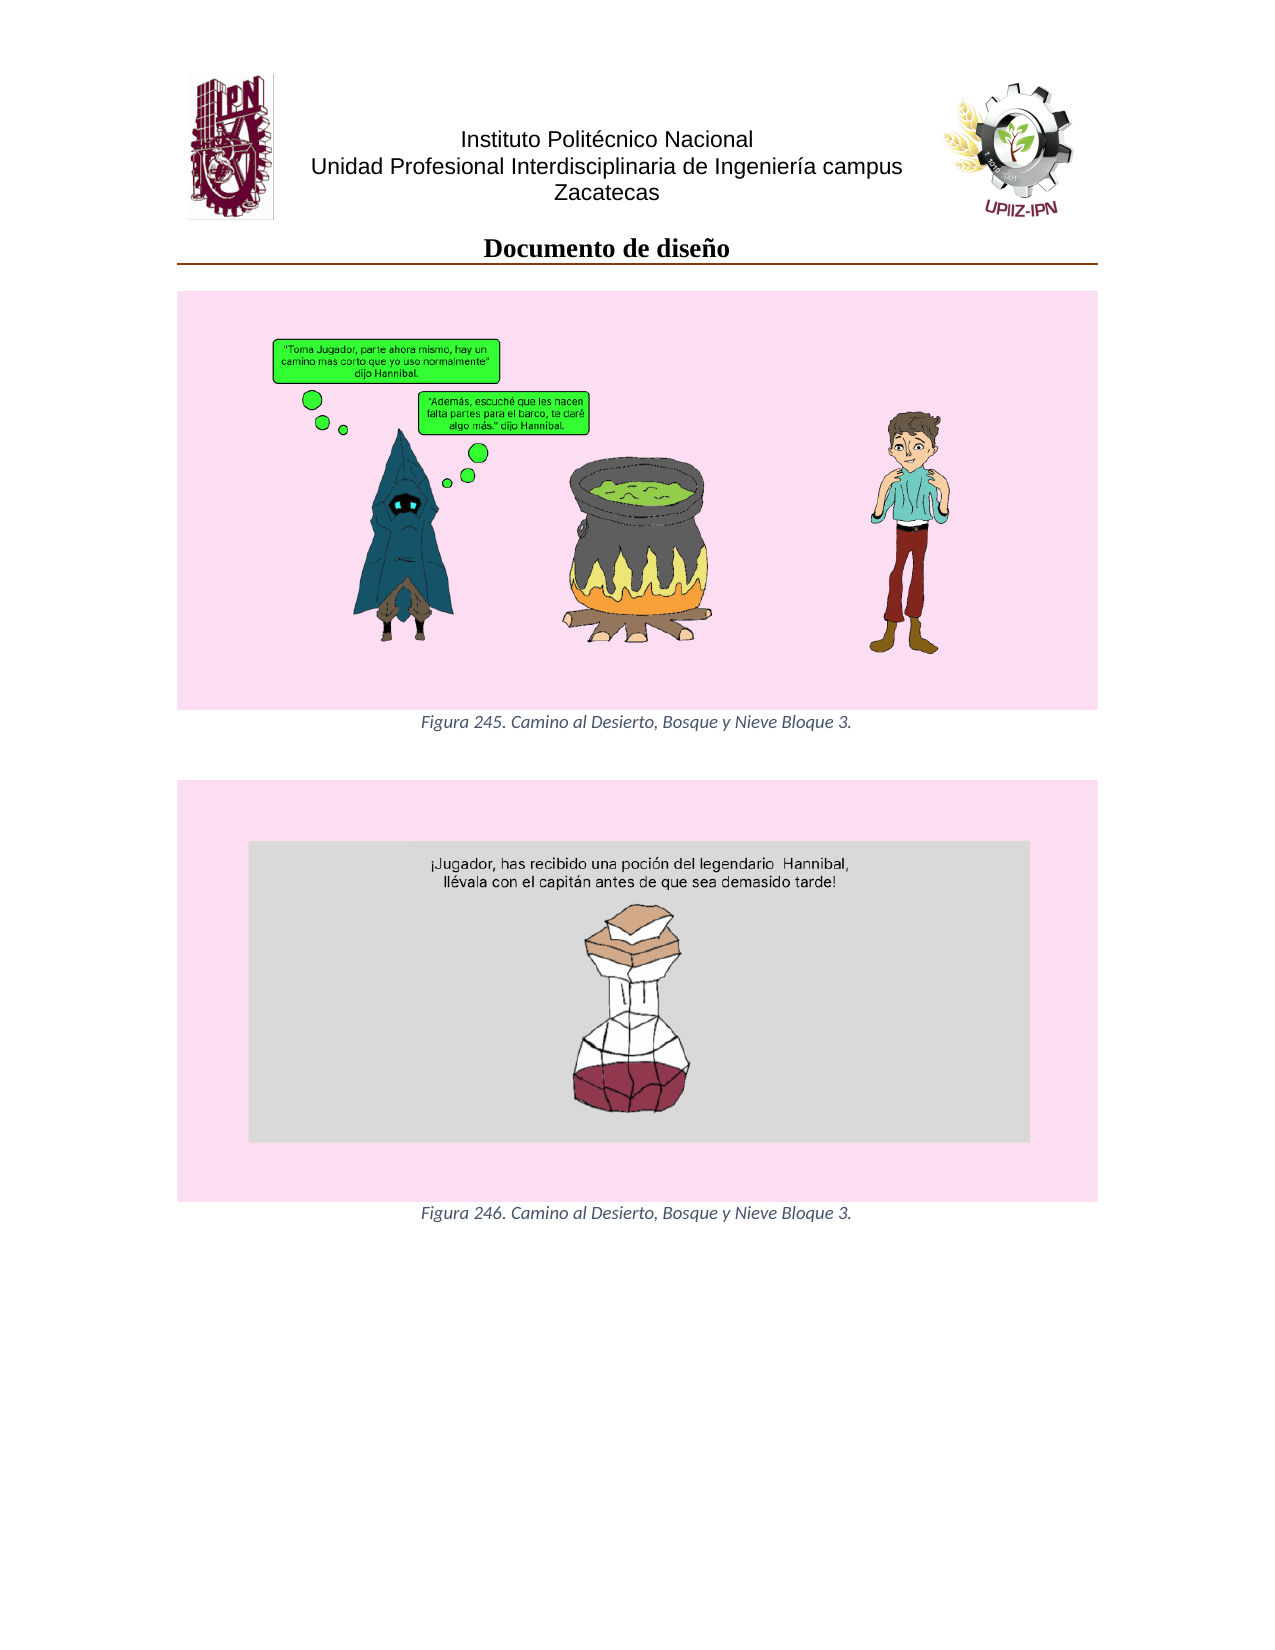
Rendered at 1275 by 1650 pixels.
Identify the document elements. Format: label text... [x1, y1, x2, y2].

picture [188, 73, 274, 220]
picture [177, 780, 1098, 1202]
text Figura 245. Camino al Desierto, Bosque y Nieve Bloque 3. [177, 710, 1098, 733]
picture [177, 291, 1098, 710]
text Figura 246. Camino al Desierto, Bosque y Nieve Bloque 3. [177, 1202, 1098, 1224]
picture [936, 73, 1083, 223]
